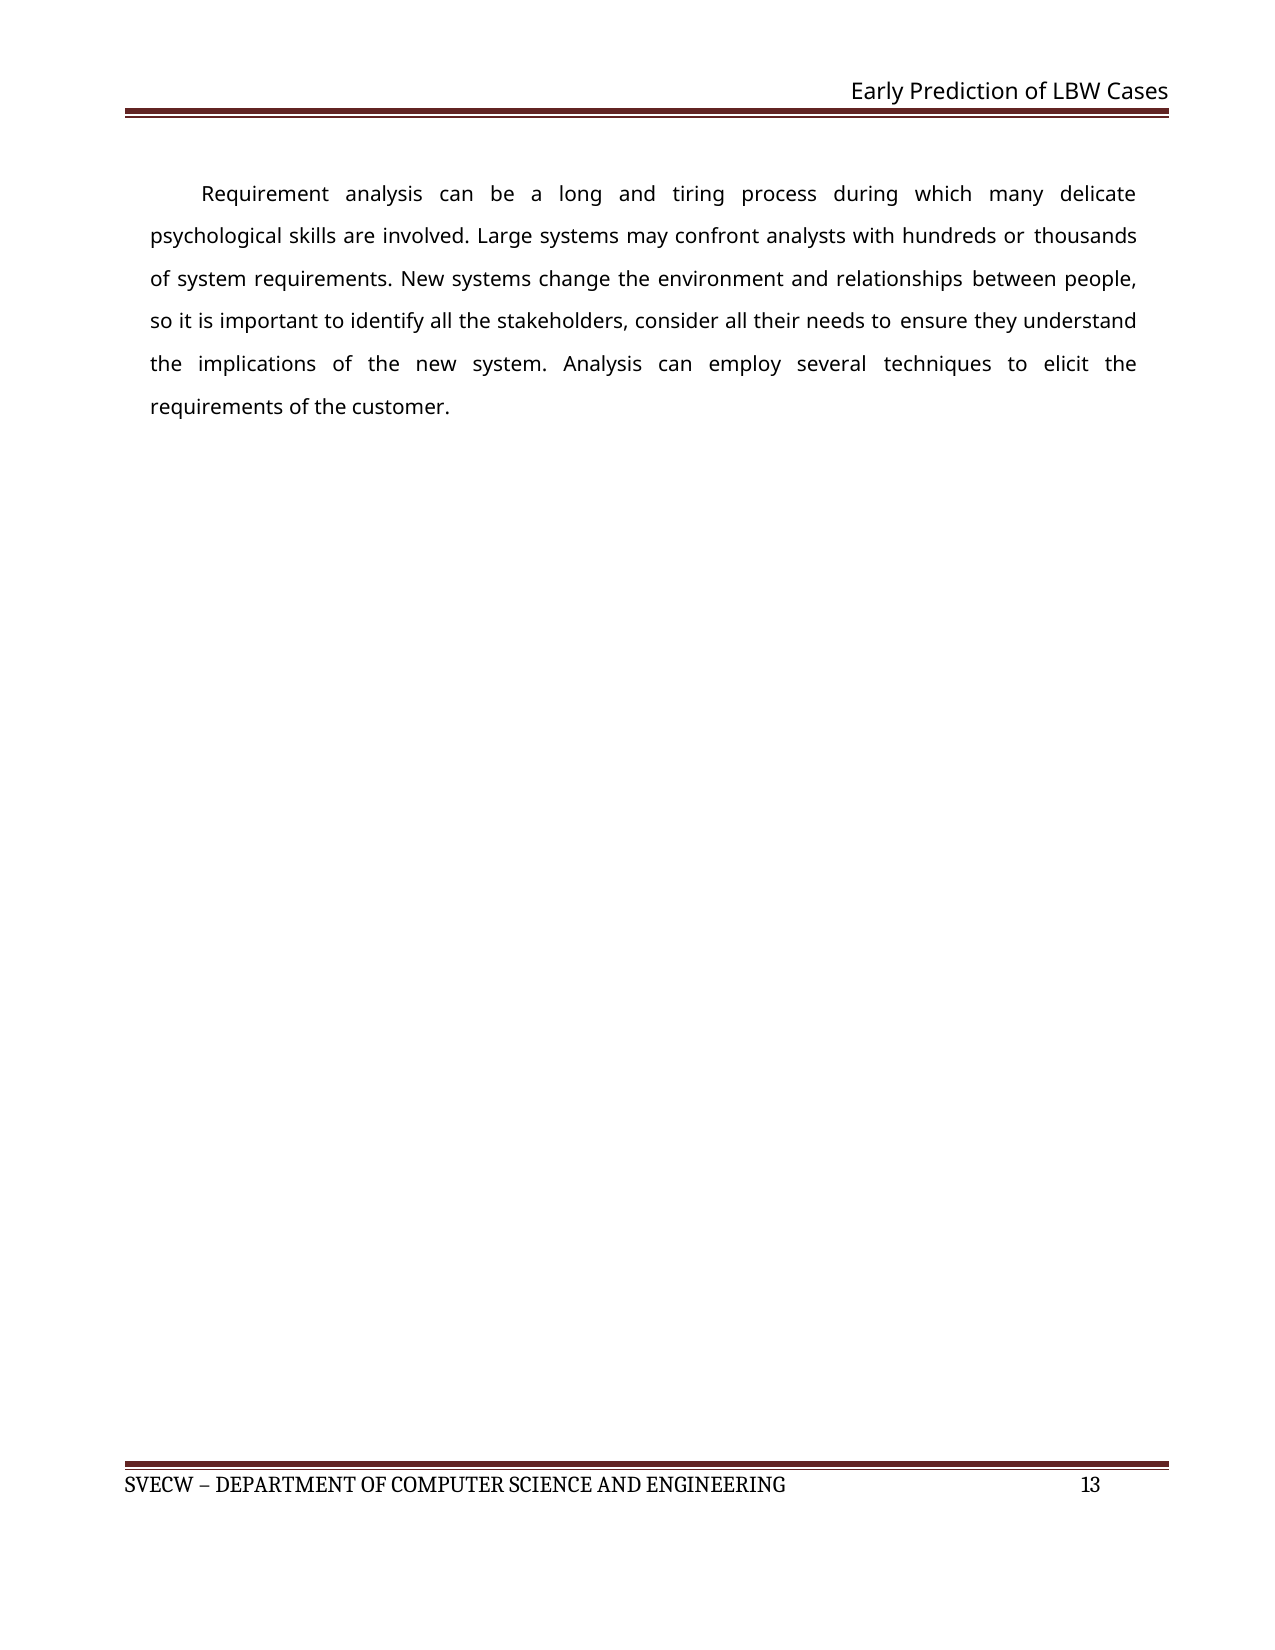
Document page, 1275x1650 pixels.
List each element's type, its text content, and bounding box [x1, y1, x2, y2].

text Requirement analysis can be a long and tiring process during which many delicate psychological skills are involved. Large systems may confront analysts with hundreds or thousands of system requirements. New systems change the environment and relationships between people, so it is important to identify all the stakeholders, consider all their needs to ensure they understand the implications of the new system. Analysis can employ several techniques to elicit the requirements of the customer. [150, 179, 1137, 420]
